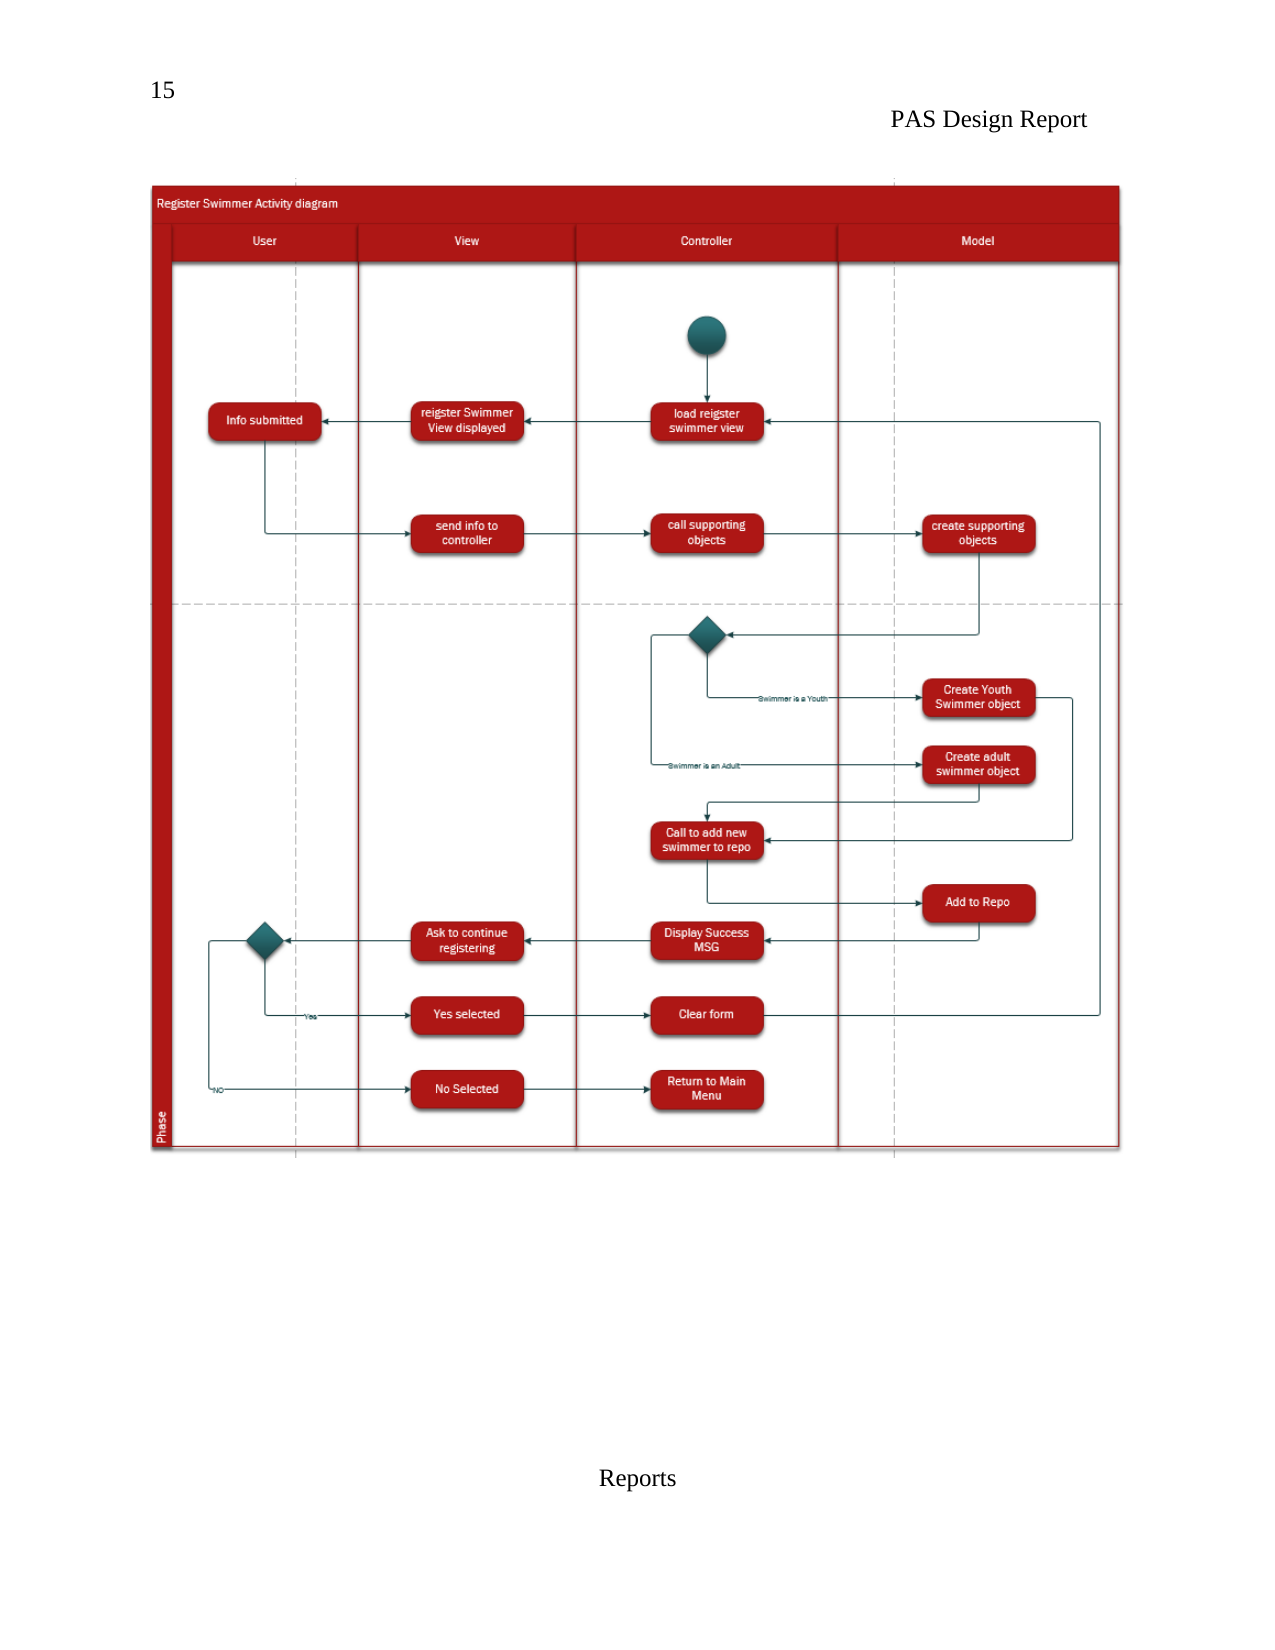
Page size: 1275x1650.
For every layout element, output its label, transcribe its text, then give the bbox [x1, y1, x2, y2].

text Reports [150, 1463, 1125, 1491]
picture [150, 178, 1125, 1158]
